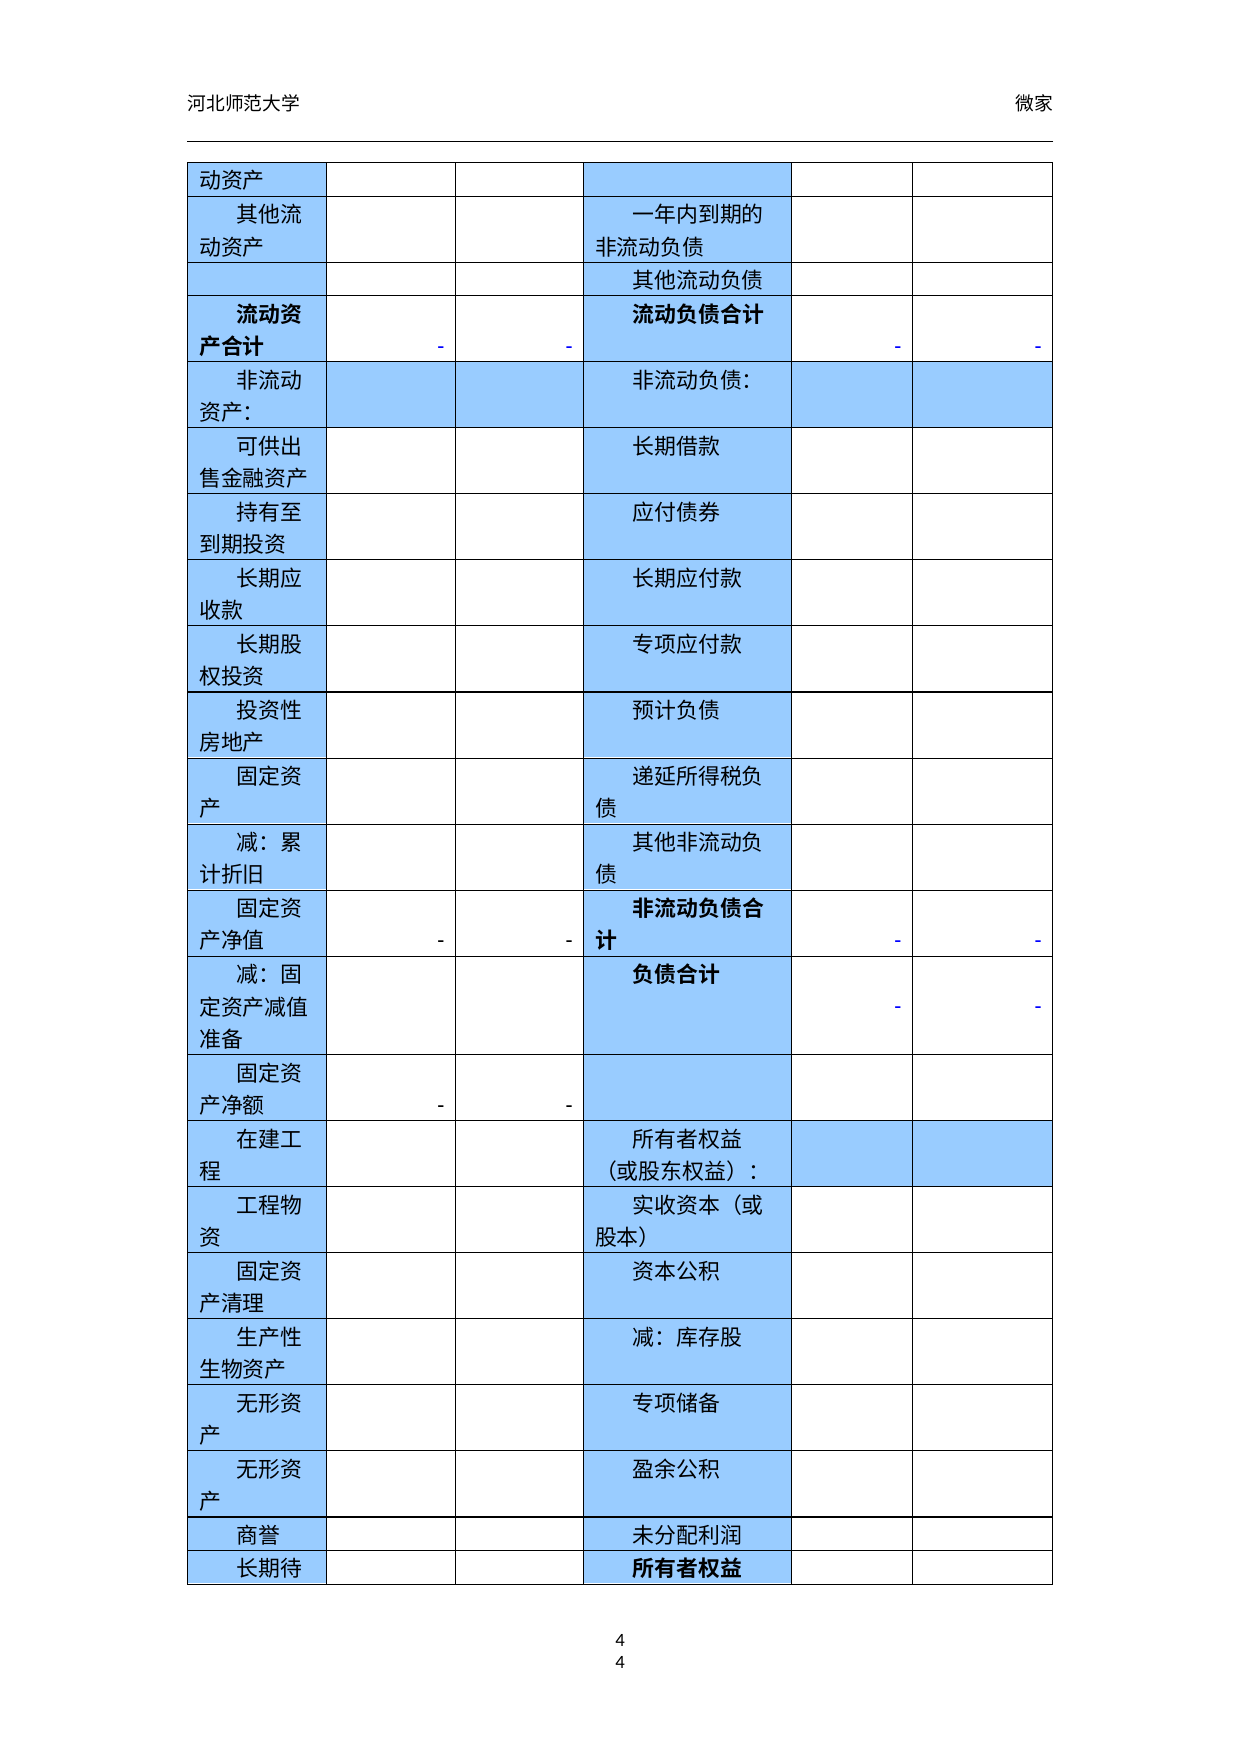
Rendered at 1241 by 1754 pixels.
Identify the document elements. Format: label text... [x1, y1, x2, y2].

table_cell [188, 263, 326, 295]
table_cell 专项储备 [584, 1385, 791, 1450]
table_cell 减：累计折旧 [188, 825, 326, 889]
table_cell [327, 428, 455, 493]
table_cell [327, 362, 455, 427]
table_cell [913, 626, 1052, 691]
table_cell [327, 1451, 455, 1516]
table_cell [456, 263, 583, 295]
table_cell - [913, 1551, 1052, 1583]
table_cell [913, 693, 1052, 757]
table_cell [913, 1518, 1052, 1550]
table_cell [913, 1187, 1052, 1252]
table_cell [913, 1055, 1052, 1120]
table_cell [456, 1253, 583, 1318]
table_cell - [913, 957, 1052, 1054]
table_cell 预计负债 [584, 693, 791, 757]
table_cell 实收资本（或股本） [584, 1187, 791, 1252]
table_cell [327, 1319, 455, 1384]
table_cell [792, 163, 912, 196]
table_cell [792, 494, 912, 559]
table_cell [327, 197, 455, 262]
table_cell [584, 1055, 791, 1120]
table_cell [792, 759, 912, 823]
table_cell [456, 1121, 583, 1186]
table_cell 长期借款 [584, 428, 791, 493]
table_cell [456, 494, 583, 559]
table_cell [792, 1518, 912, 1550]
table_cell 其他非流动负债 [584, 825, 791, 889]
table_cell 所有者权益（或股东权益）： [584, 1121, 791, 1186]
table_cell [456, 362, 583, 427]
table_cell [327, 1187, 455, 1252]
table_cell [913, 825, 1052, 889]
table_cell [327, 263, 455, 295]
table_cell 工程物资 [188, 1187, 326, 1252]
table_cell [792, 1055, 912, 1120]
table_cell 固定资产净值 [188, 891, 326, 956]
table_cell [456, 825, 583, 889]
table_cell [792, 693, 912, 757]
table_cell 一年内到期的非流动负债 [584, 197, 791, 262]
table_cell [456, 1385, 583, 1450]
table_cell [456, 560, 583, 625]
table_cell - [792, 957, 912, 1054]
table_cell [327, 1385, 455, 1450]
table_cell 专项应付款 [584, 626, 791, 691]
table_cell 生产性生物资产 [188, 1319, 326, 1384]
table_cell 无形资产 [188, 1451, 326, 1516]
table_cell [792, 1187, 912, 1252]
table_cell [327, 1551, 455, 1583]
table_cell [913, 197, 1052, 262]
table_cell [456, 1187, 583, 1252]
table_cell 其他应付款 [584, 163, 791, 196]
table_cell [913, 263, 1052, 295]
table_cell [327, 494, 455, 559]
table_cell 未分配利润 [584, 1518, 791, 1550]
table_cell [327, 693, 455, 757]
table_cell [792, 1253, 912, 1318]
table_cell 非流动负债合计 [584, 891, 791, 956]
table_cell [456, 693, 583, 757]
table_cell [913, 1385, 1052, 1450]
table_cell 所有者权益（或股东权益）合计 [584, 1551, 791, 1583]
table_cell [792, 626, 912, 691]
table_cell [913, 1121, 1052, 1186]
table_cell 可供出售金融资产 [188, 428, 326, 493]
table_cell [327, 1121, 455, 1186]
table_cell [913, 362, 1052, 427]
table_cell [456, 626, 583, 691]
table_cell [456, 163, 583, 196]
table_cell 非流动资产： [188, 362, 326, 427]
table_cell [456, 1319, 583, 1384]
table_cell 递延所得税负债 [584, 759, 791, 823]
table_cell [456, 197, 583, 262]
table_cell [792, 560, 912, 625]
table_cell [913, 1253, 1052, 1318]
table_cell - [456, 1055, 583, 1120]
table_cell [456, 1518, 583, 1550]
table_cell - [327, 296, 455, 361]
table_cell 固定资产清理 [188, 1253, 326, 1318]
table_cell [792, 1451, 912, 1516]
table_cell [456, 1551, 583, 1583]
table_cell [456, 1451, 583, 1516]
table_cell 减：固定资产减值准备 [188, 957, 326, 1054]
table_cell [913, 1451, 1052, 1516]
table_cell - [913, 891, 1052, 956]
table_cell [327, 1253, 455, 1318]
table_cell - [913, 296, 1052, 361]
table_cell 负债合计 [584, 957, 791, 1054]
table_cell [327, 825, 455, 889]
table_cell - [456, 296, 583, 361]
table_cell [327, 1518, 455, 1550]
table_cell [913, 759, 1052, 823]
table_cell - [792, 296, 912, 361]
table_cell [327, 957, 455, 1054]
table_cell 固定资产净额 [188, 1055, 326, 1120]
table_cell 其他流动资产 [188, 197, 326, 262]
table_cell [792, 1121, 912, 1186]
table_cell [913, 163, 1052, 196]
table_cell [913, 1319, 1052, 1384]
table_cell 一年内到期的非流动资产 [188, 163, 326, 196]
table_cell [913, 560, 1052, 625]
table_cell 在建工程 [188, 1121, 326, 1186]
table_cell 流动资产合计 [188, 296, 326, 361]
table_cell - [792, 1551, 912, 1583]
table_cell [792, 362, 912, 427]
table_cell 持有至到期投资 [188, 494, 326, 559]
table_cell [913, 494, 1052, 559]
table_cell [327, 759, 455, 823]
table_cell [327, 163, 455, 196]
table_cell [792, 1385, 912, 1450]
table_cell 长期应收款 [188, 560, 326, 625]
table_cell [913, 428, 1052, 493]
table_cell 长期待摊费用 [188, 1551, 326, 1583]
table_cell 非流动负债： [584, 362, 791, 427]
table_cell 流动负债合计 [584, 296, 791, 361]
table_cell 无形资产 [188, 1385, 326, 1450]
table_cell - [327, 1055, 455, 1120]
table_cell 资本公积 [584, 1253, 791, 1318]
table_cell [792, 825, 912, 889]
table_cell 投资性房地产 [188, 693, 326, 757]
table_cell 减：库存股 [584, 1319, 791, 1384]
table_cell [456, 428, 583, 493]
table_cell 其他流动负债 [584, 263, 791, 295]
table_cell 长期股权投资 [188, 626, 326, 691]
table_cell [792, 428, 912, 493]
table_cell 商誉 [188, 1518, 326, 1550]
table_cell 盈余公积 [584, 1451, 791, 1516]
table_cell [456, 957, 583, 1054]
table_cell [792, 1319, 912, 1384]
table_cell 长期应付款 [584, 560, 791, 625]
table_cell - [792, 891, 912, 956]
table_cell - [327, 891, 455, 956]
table_cell [792, 197, 912, 262]
table_cell 固定资产 [188, 759, 326, 823]
table_cell [327, 626, 455, 691]
table_cell [456, 759, 583, 823]
table_cell 应付债券 [584, 494, 791, 559]
table_cell [327, 560, 455, 625]
table_cell [792, 263, 912, 295]
table_cell - [456, 891, 583, 956]
